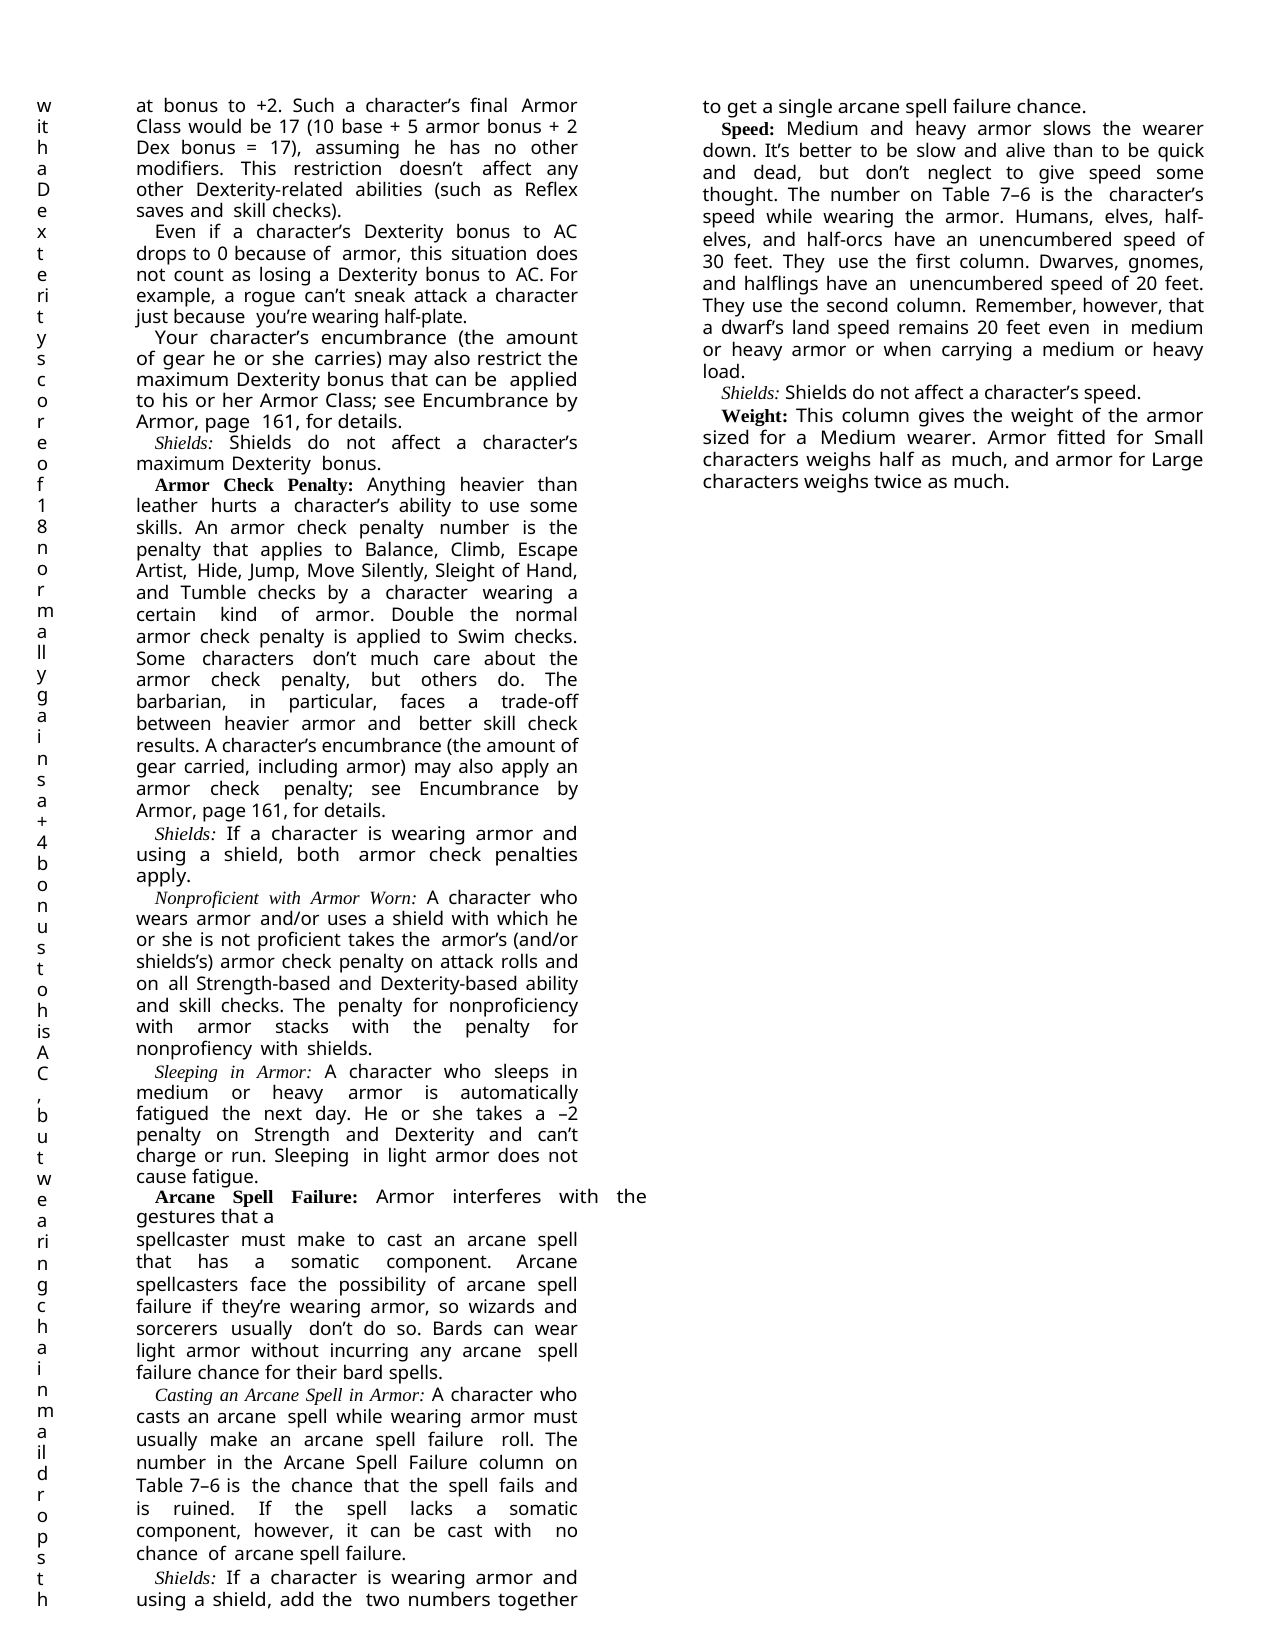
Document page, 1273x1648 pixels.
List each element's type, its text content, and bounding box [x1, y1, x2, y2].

text Even if a character’s Dexterity bonus to AC drops to 0 because of armor, this situation does not count as losing a Dexterity bonus to AC. For example, a rogue can’t sneak attack a character just because you’re wearing half-plate. [136, 222, 578, 327]
text Shields: If a character is wearing armor and using a shield, add the two numbers together to get a single arcane spell failure chance. [702, 96, 1204, 118]
text Speed: Medium and heavy armor slows the wearer down. It’s better to be slow and alive than to be quick and dead, but don’t neglect to give speed some thought. The number on Table 7–6 is the character’s speed while wearing the armor. Humans, elves, half- elves, and half-orcs have an unencumbered speed of 30 feet. They use the first column. Dwarves, gnomes, and halflings have an unencumbered speed of 20 feet. They use the second column. Remember, however, that a dwarf’s land speed remains 20 feet even in medium or heavy armor or when carrying a medium or heavy load. [702, 118, 1204, 383]
text Casting an Arcane Spell in Armor: A character who casts an arcane spell while wearing armor must usually make an arcane spell failure roll. The number in the Arcane Spell Failure column on Table 7–6 is the chance that the spell fails and is ruined. If the spell lacks a somatic component, however, it can be cast with no chance of arcane spell failure. [136, 1384, 578, 1566]
text Your character’s encumbrance (the amount of gear he or she carries) may also restrict the maximum Dexterity bonus that can be applied to his or her Armor Class; see Encumbrance by Armor, page 161, for details. [136, 327, 578, 432]
text spellcaster must make to cast an arcane spell that has a somatic component. Arcane spellcasters face the possibility of arcane spell failure if they’re wearing armor, so wizards and sorcerers usually don’t do so. Bards can wear light armor without incurring any arcane spell failure chance for their bard spells. [136, 1229, 578, 1384]
text Armor Check Penalty: Anything heavier than leather hurts a character’s ability to use some skills. An armor check penalty number is the penalty that applies to Balance, Climb, Escape Artist, Hide, Jump, Move Silently, Sleight of Hand, and Tumble checks by a character wearing a certain kind of armor. Double the normal armor check penalty is applied to Swim checks. Some characters don’t much care about the armor check penalty, but others do. The barbarian, in particular, faces a trade-off between heavier armor and better skill check results. A character’s encumbrance (the amount of gear carried, including armor) may also apply an armor check penalty; see Encumbrance by Armor, page 161, for details. [136, 474, 578, 823]
text with a Dexterity score of 18 normally gains a +4 bonus to his AC, but wearing chainmail drops that bonus to +2. Such a character’s final Armor Class would be 17 (10 base + 5 armor bonus + 2 Dex bonus = 17), assuming he has no other modifiers. This restriction doesn’t affect any other Dexterity-related abilities (such as Reflex saves and skill checks). [136, 96, 578, 222]
text Sleeping in Armor: A character who sleeps in medium or heavy armor is automatically fatigued the next day. He or she takes a –2 penalty on Strength and Dexterity and can’t charge or run. Sleeping in light armor does not cause fatigue. [136, 1062, 578, 1188]
text Shields: Shields do not affect a character’s maximum Dexterity bonus. [136, 432, 578, 474]
text Weight: This column gives the weight of the armor sized for a Medium wearer. Armor fitted for Small characters weighs half as much, and armor for Large characters weighs twice as much. [702, 405, 1204, 493]
text with a Dexterity score of 18 normally gains a +4 bonus to his AC, but wearing chainmail drops that bonus to +2. Such a character’s final Armor Class would be 17 (10 base + 5 armor bonus + 2 Dex bonus = 17), assuming he has no other modifiers. This restriction doesn’t affect any other Dexterity-related abilities (such as Reflex saves and skill checks). [37, 96, 51, 1611]
text Shields: If a character is wearing armor and using a shield, both armor check penalties apply. [136, 824, 578, 887]
text Arcane Spell Failure: Armor interferes with the gestures that a [136, 1188, 647, 1227]
text Nonproficient with Armor Worn: A character who wears armor and/or uses a shield with which he or she is not proficient takes the armor’s (and/or shields’s) armor check penalty on attack rolls and on all Strength-based and Dexterity-based ability and skill checks. The penalty for nonproficiency with armor stacks with the penalty for nonprofiency with shields. [136, 887, 578, 1061]
text Shields: Shields do not affect a character’s speed. [721, 383, 1273, 403]
text Shields: If a character is wearing armor and using a shield, add the two numbers together to get a single arcane spell failure chance. [136, 1567, 578, 1611]
